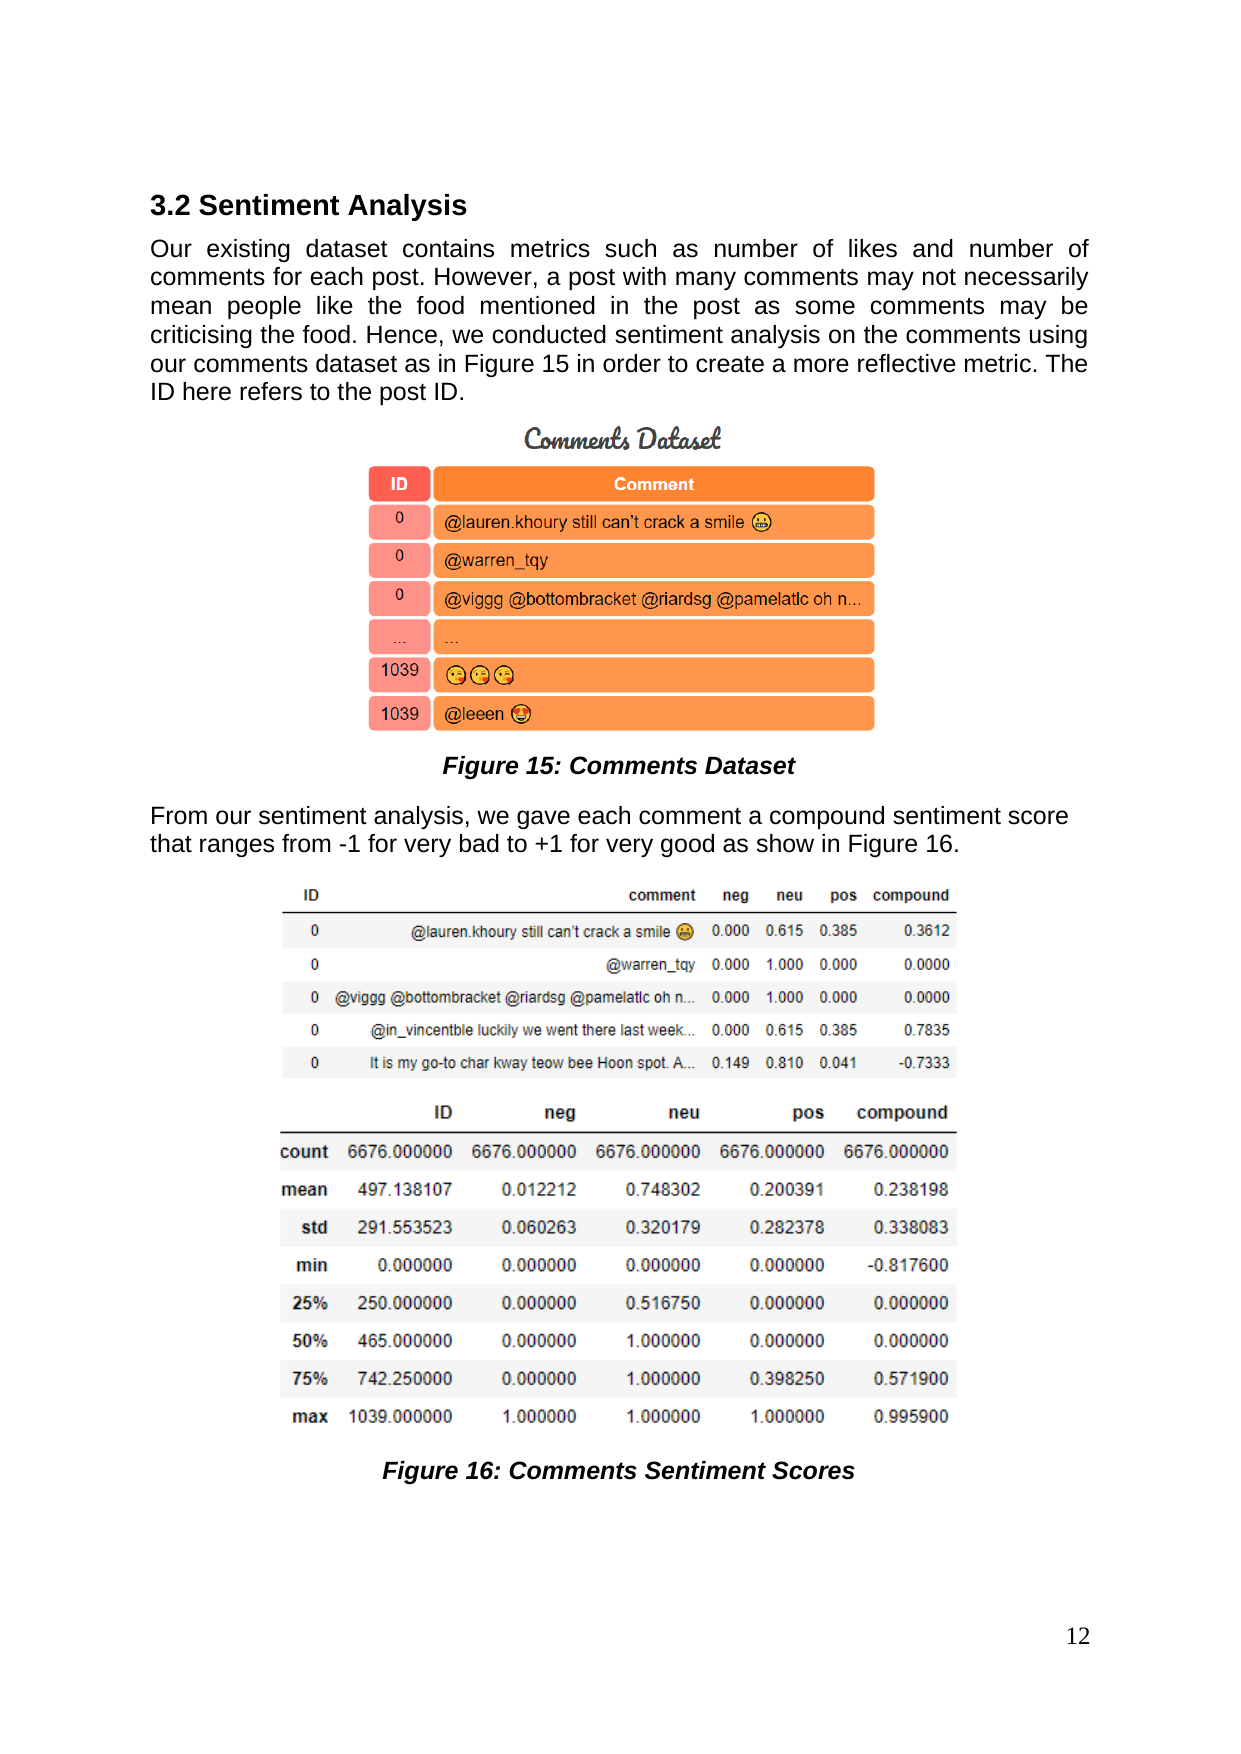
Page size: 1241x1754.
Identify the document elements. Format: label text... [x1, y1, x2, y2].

text Figure 15: Comments Dataset [150, 751, 1090, 780]
picture [363, 426, 878, 731]
picture [282, 878, 958, 1078]
text Our existing dataset contains metrics such as number of likes and number of comments for each post. However, a post with many comments may not necessarily mean people like the food mentioned in the post as some comments may be criticising the food. Hence, we conducted sentiment analysis on the comments using our comments dataset as in Figure 15 in order to create a more reflective metric. The ID here refers to the post ID. [150, 233, 1090, 406]
subtitle 3.2 Sentiment Analysis [150, 187, 1090, 221]
text From our sentiment analysis, we gave each comment a compound sentiment score that ranges from -1 for very bad to +1 for very good as show in Figure 16. [150, 801, 1090, 858]
picture [280, 1098, 960, 1436]
text Figure 16: Comments Sentiment Scores [150, 1456, 1090, 1485]
